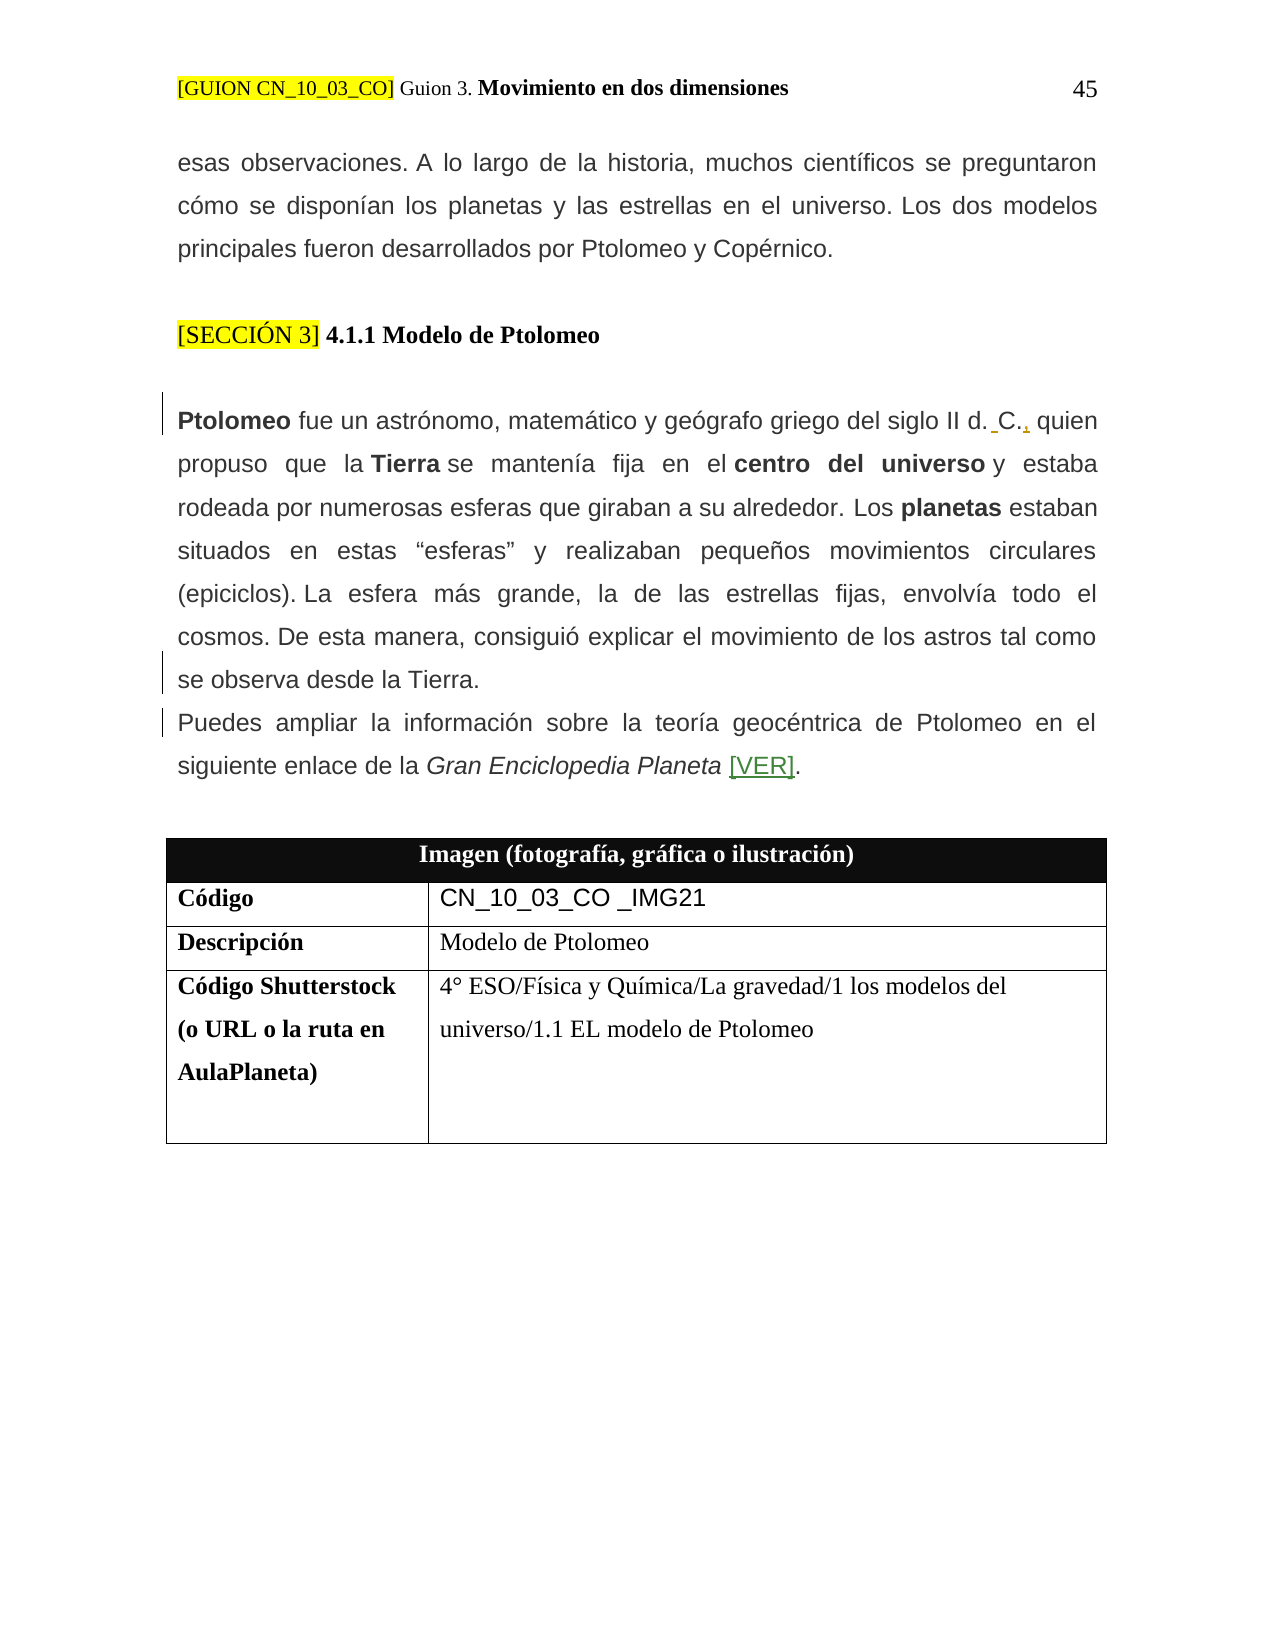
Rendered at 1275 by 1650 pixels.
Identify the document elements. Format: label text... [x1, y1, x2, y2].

table_header Imagen (fotografía, gráfica o ilustración) [167, 839, 1106, 882]
text [SECCIÓN 3] 4.1.1 Modelo de Ptolomeo [319, 320, 1098, 349]
table_cell CN_10_03_CO _IMG21 [429, 883, 1106, 926]
text Ptolomeo fue un astrónomo, matemático y geógrafo griego del siglo II d.C. quien propuso que la Tierra se mantenía fija en el centro del universo y estaba rodeada por numerosas esferas que giraban a su alrededor. Los planetas estaban situados en estas “esferas” y realizaban pequeños movimientos circulares (epiciclos). La esfera más grande, la de las estrellas fijas, envolvía todo el cosmos. De esta manera, consiguió explicar el movimiento de los astros tal como se observa desde la Tierra. [177, 363, 1098, 694]
table_cell Código [167, 883, 428, 926]
text Puedes ampliar la información sobre la teoría geocéntrica de Ptolomeo en el siguiente enlace de la Gran Enciclopedia Planeta [VER]. [177, 708, 1098, 780]
table_cell Código Shutterstock (o URL o la ruta en AulaPlaneta) [167, 971, 428, 1143]
table_cell Modelo de Ptolomeo [429, 927, 1106, 970]
table_cell 4° ESO/Física y Química/La gravedad/1 los modelos del universo/1.1 EL modelo de Ptolomeo [429, 971, 1106, 1143]
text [177, 148, 1098, 263]
table_cell Descripción [167, 927, 428, 970]
